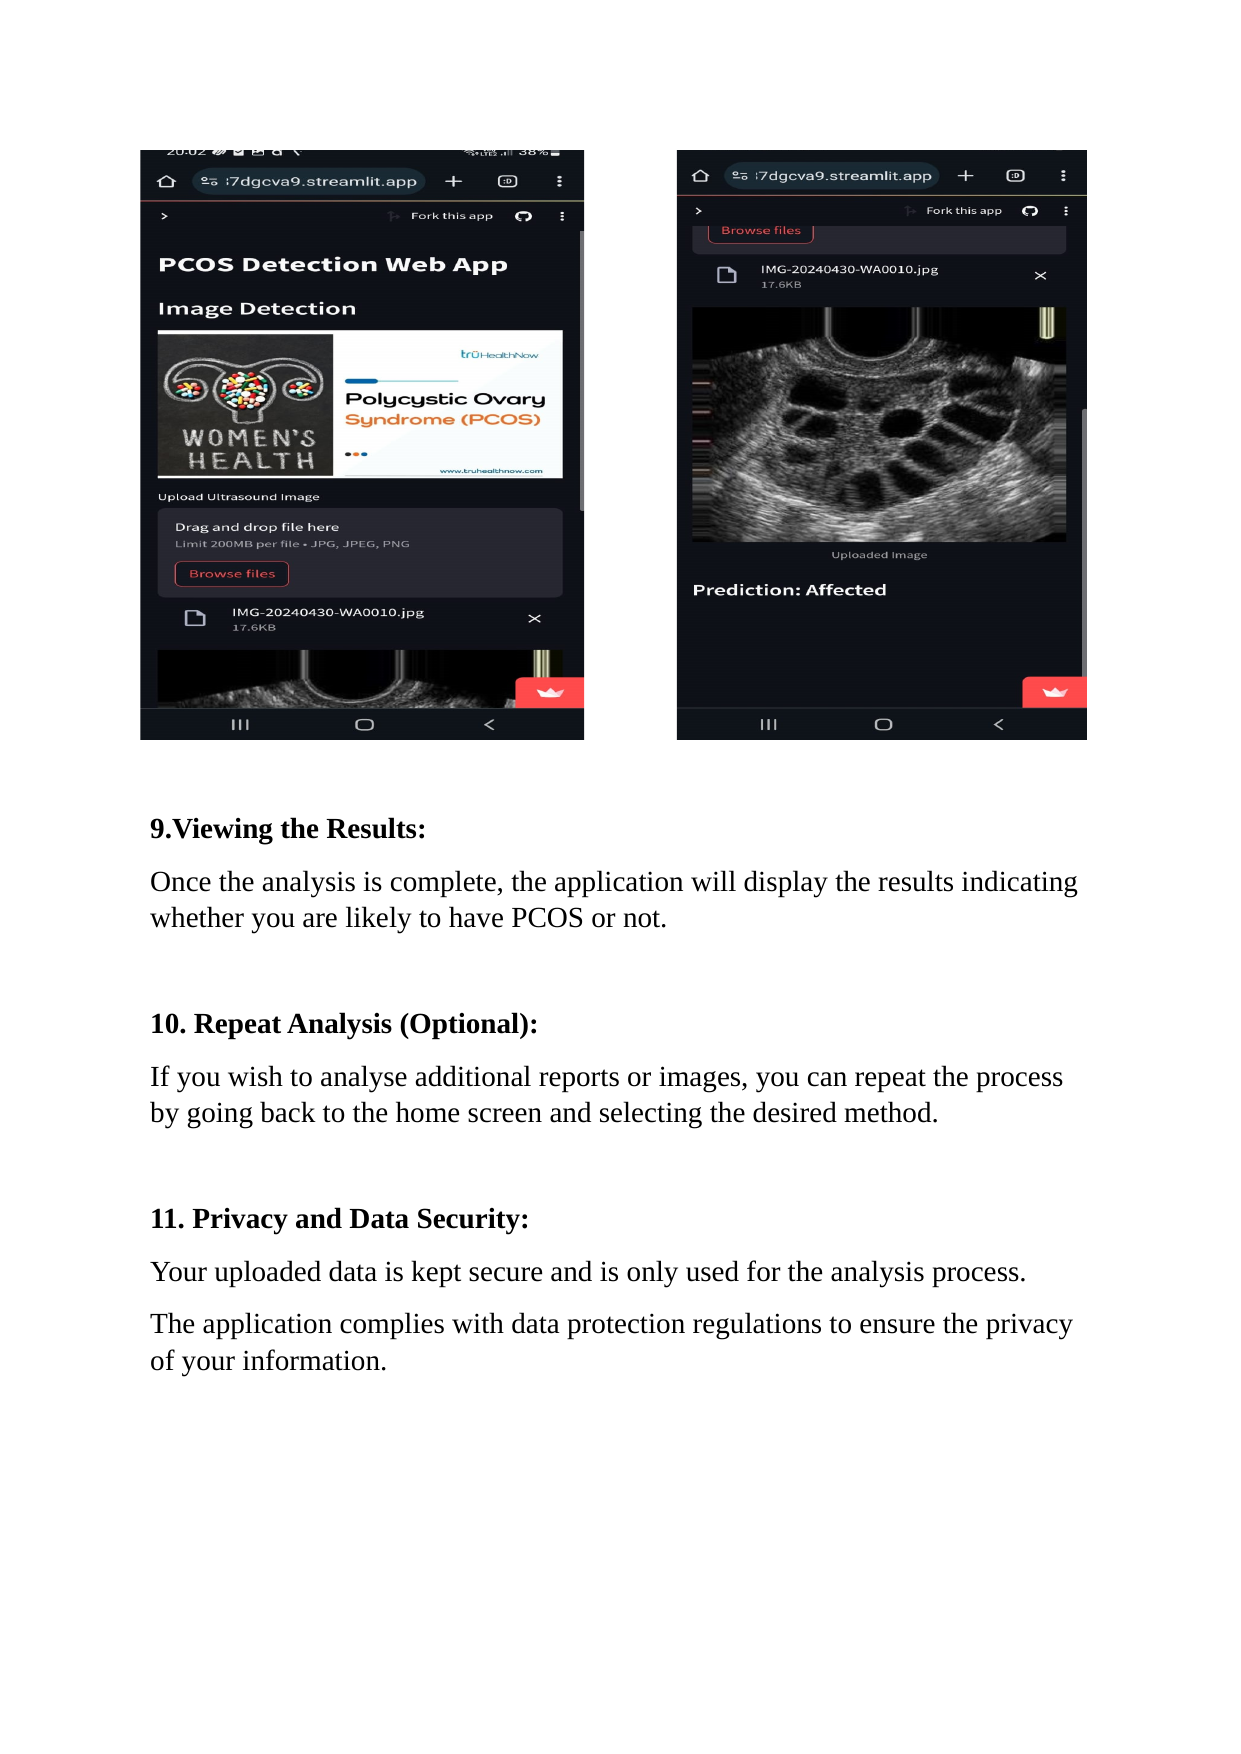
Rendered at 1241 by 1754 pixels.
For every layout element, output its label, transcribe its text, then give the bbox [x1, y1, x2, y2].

picture [676, 150, 1087, 740]
text Your uploaded data is kept secure and is only used for the analysis process. [150, 1254, 1090, 1287]
text 9.Viewing the Results: [150, 812, 1090, 845]
text Once the analysis is complete, the application will display the results indicating whether you are likely to have PCOS or not. [150, 864, 1090, 934]
text 10. Repeat Analysis (Optional): [150, 1006, 1090, 1040]
text The application complies with data protection regulations to ensure the privacy of your information. [150, 1306, 1090, 1376]
text If you wish to analyse additional reports or images, you can repeat the process by going back to the home screen and selecting the desired method. [150, 1059, 1090, 1129]
text 11. Privacy and Data Security: [150, 1201, 1090, 1234]
picture [140, 150, 585, 740]
